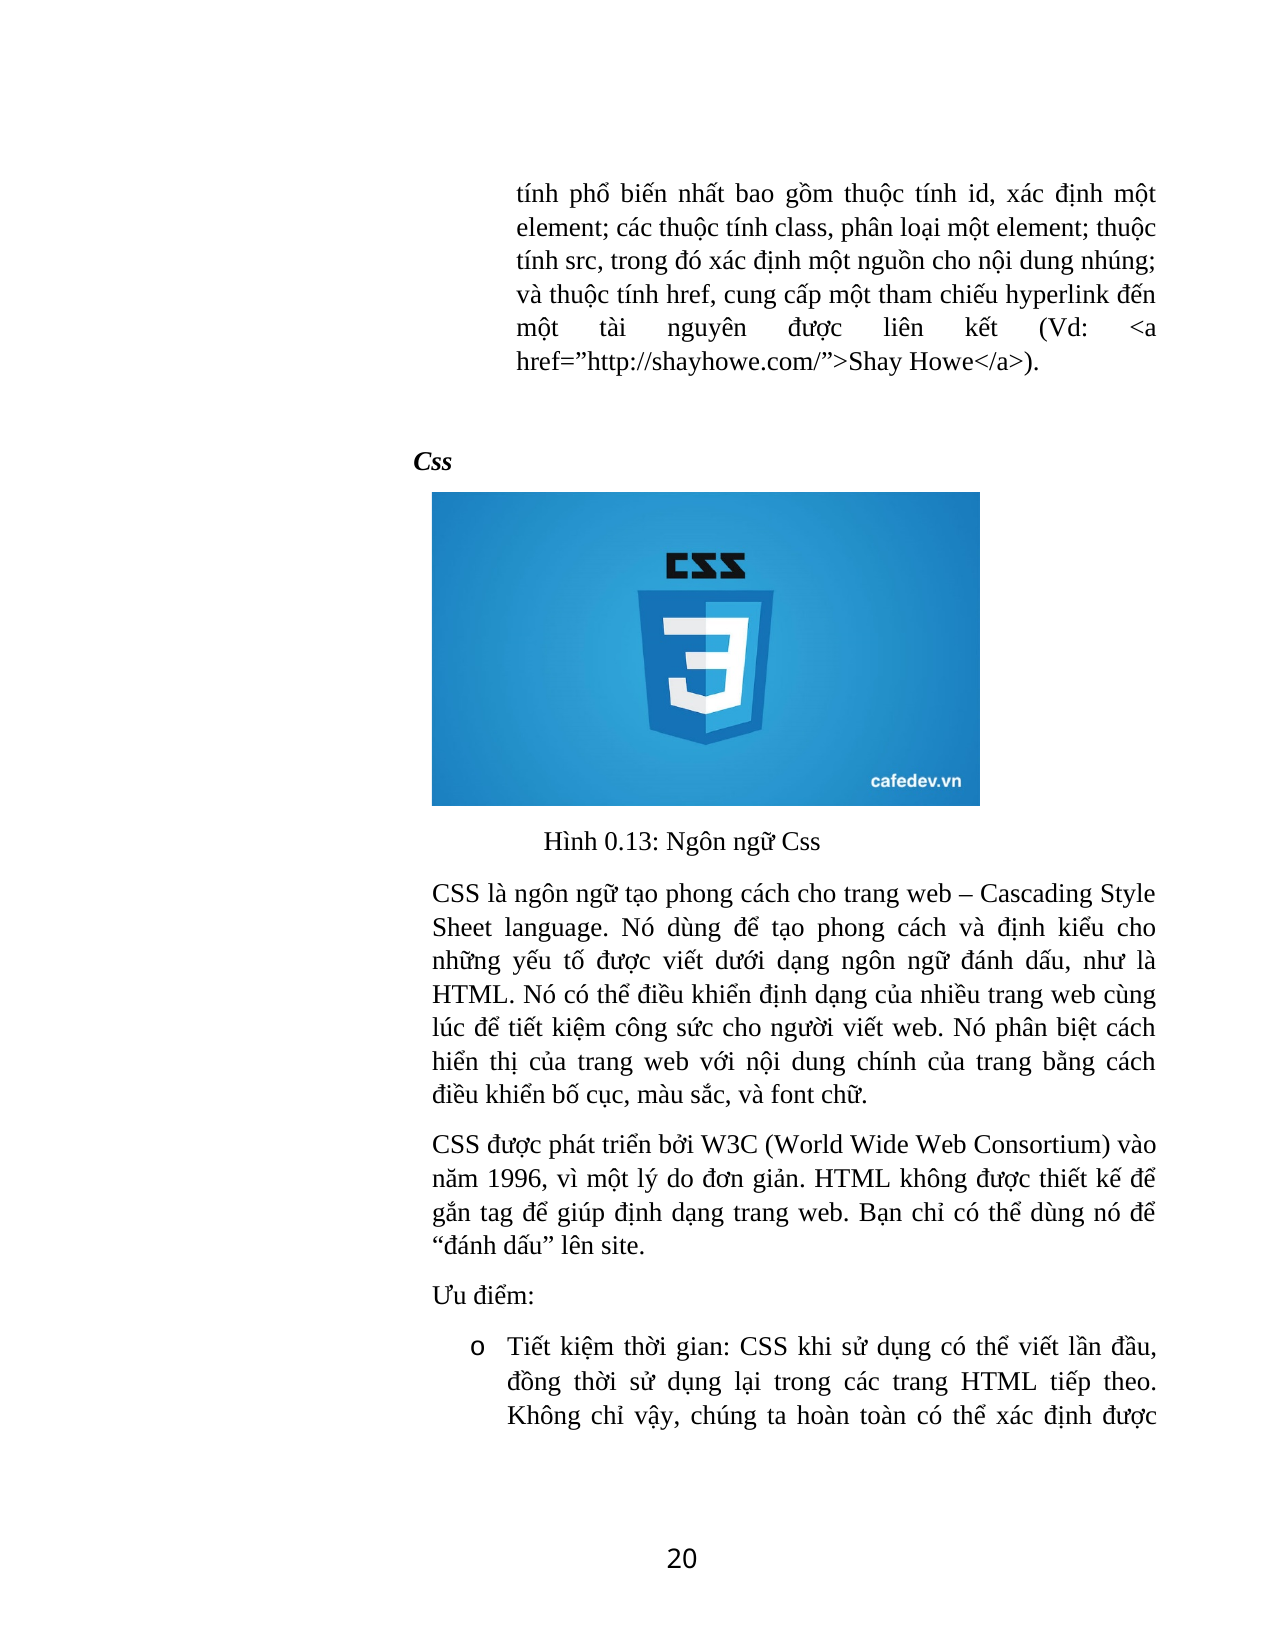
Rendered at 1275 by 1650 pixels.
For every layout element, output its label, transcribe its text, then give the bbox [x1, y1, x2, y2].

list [479, 177, 1157, 376]
picture [431, 492, 980, 806]
text CSS được phát triển bởi W3C (World Wide Web Consortium) vào năm 1996, vì một lý do đơn giản. HTML không được thiết kế để gắn tag để giúp định dạng trang web. Bạn chỉ có thể dùng nó để “đánh dấu” lên site. [432, 1128, 1157, 1260]
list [469, 1329, 1157, 1430]
text CSS là ngôn ngữ tạo phong cách cho trang web – Cascading Style Sheet language. Nó dùng để tạo phong cách và định kiểu cho những yếu tố được viết dưới dạng ngôn ngữ đánh dấu, như là HTML. Nó có thể điều khiển định dạng của nhiều trang web cùng lúc để tiết kiệm công sức cho người viết web. Nó phân biệt cách hiển thị của trang web với nội dung chính của trang bằng cách điều khiển bố cục, màu sắc, và font chữ. [432, 877, 1157, 1109]
subtitle Css [338, 445, 1157, 476]
text Ưu điểm: [432, 1279, 1157, 1311]
